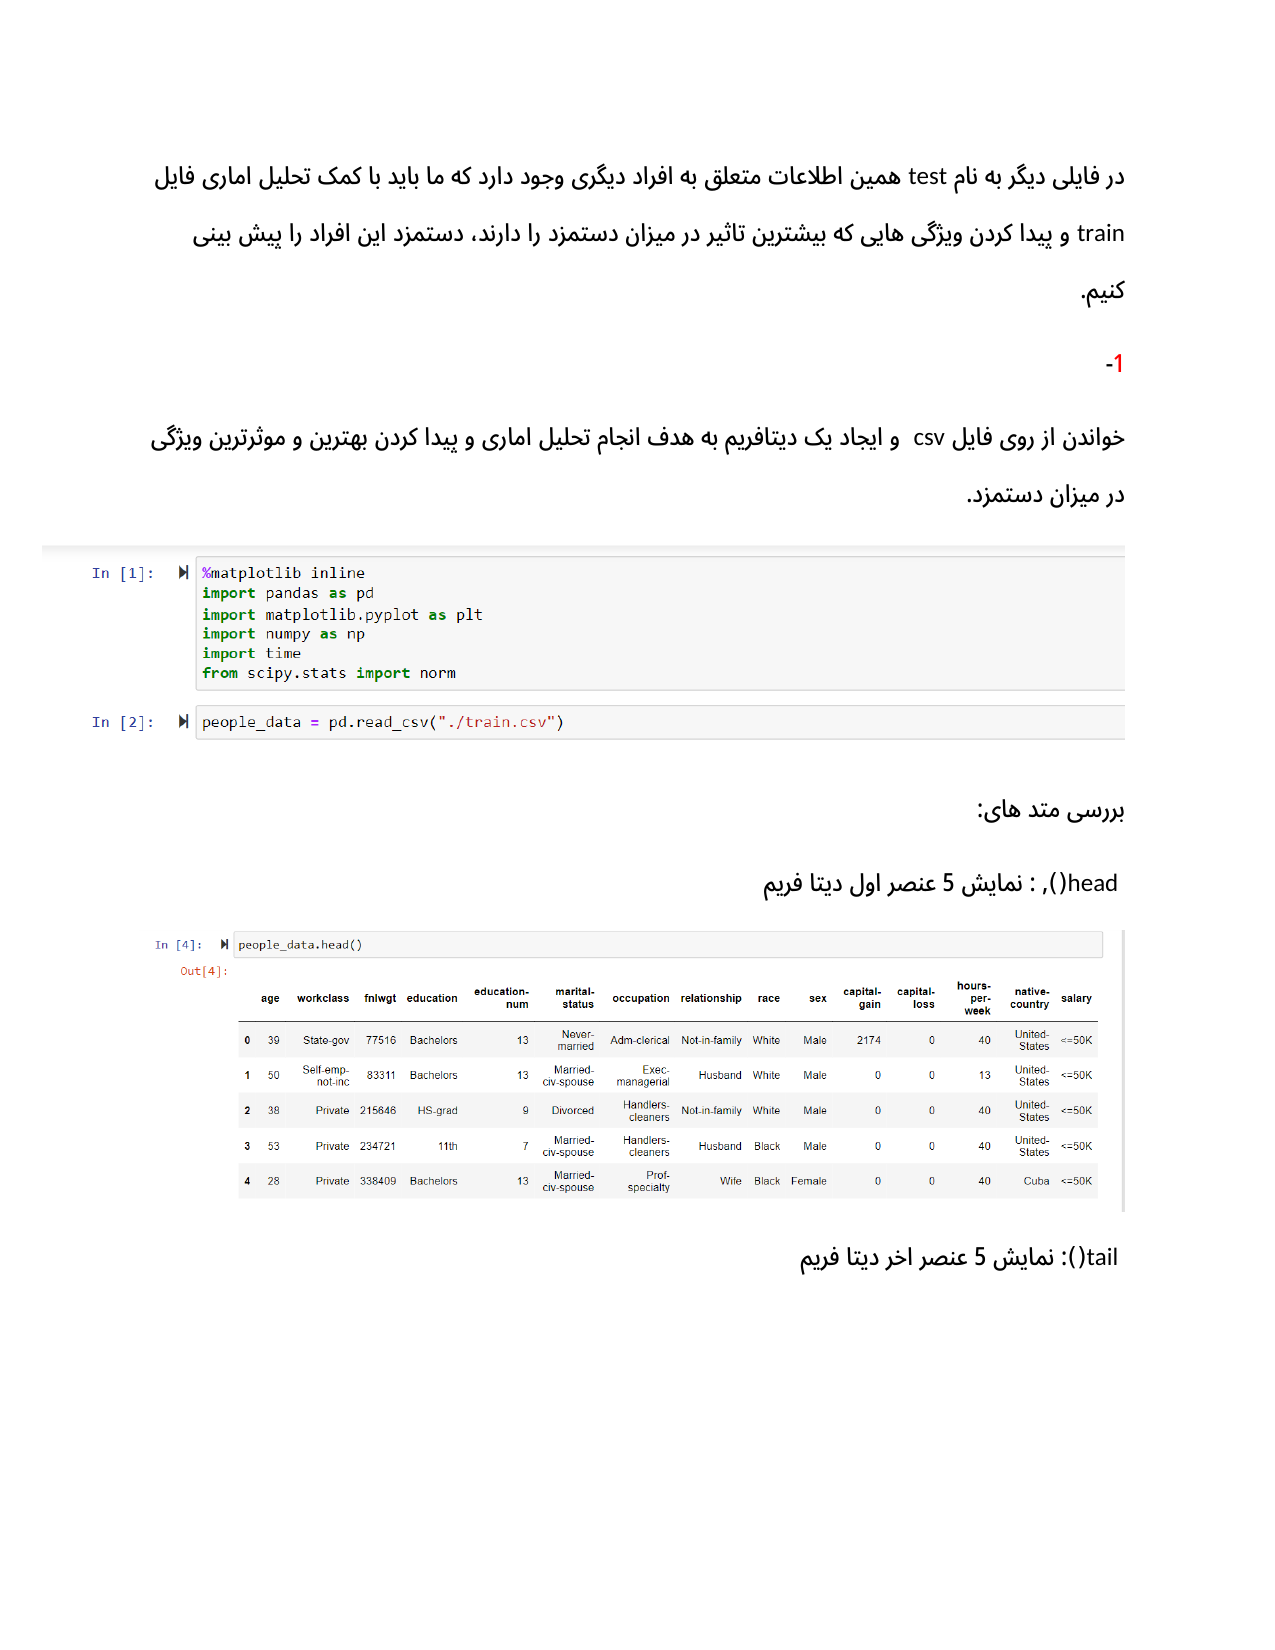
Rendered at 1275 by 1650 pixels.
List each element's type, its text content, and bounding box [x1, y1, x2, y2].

text 1- [150, 338, 1125, 390]
picture [42, 541, 1125, 765]
text در فایلی دیگر به نام test همین اطلاعات متعلق به افراد دیگری وجود دارد که ما باید با کمک تحلیل اماری فایل train و پیدا کردن ویژگی هایی که بیشترین تاثیر در میزان دستمزد را دارند، دستمزد این افراد را پیش بینی کنیم. [150, 150, 1125, 317]
text بررسی متد های: [150, 783, 1125, 836]
text head(), : نمایش 5 عنصر اول دیتا فریم [150, 857, 1125, 910]
picture [138, 930, 1125, 1212]
text tail(): نمایش 5 عنصر اخر دیتا فریم [150, 1231, 1125, 1283]
text خواندن از روی فایل csv و ایجاد یک دیتافریم به هدف انجام تحلیل اماری و پیدا کردن بهترین و موثرترین ویژگی در میزان دستمزد. [150, 411, 1125, 521]
